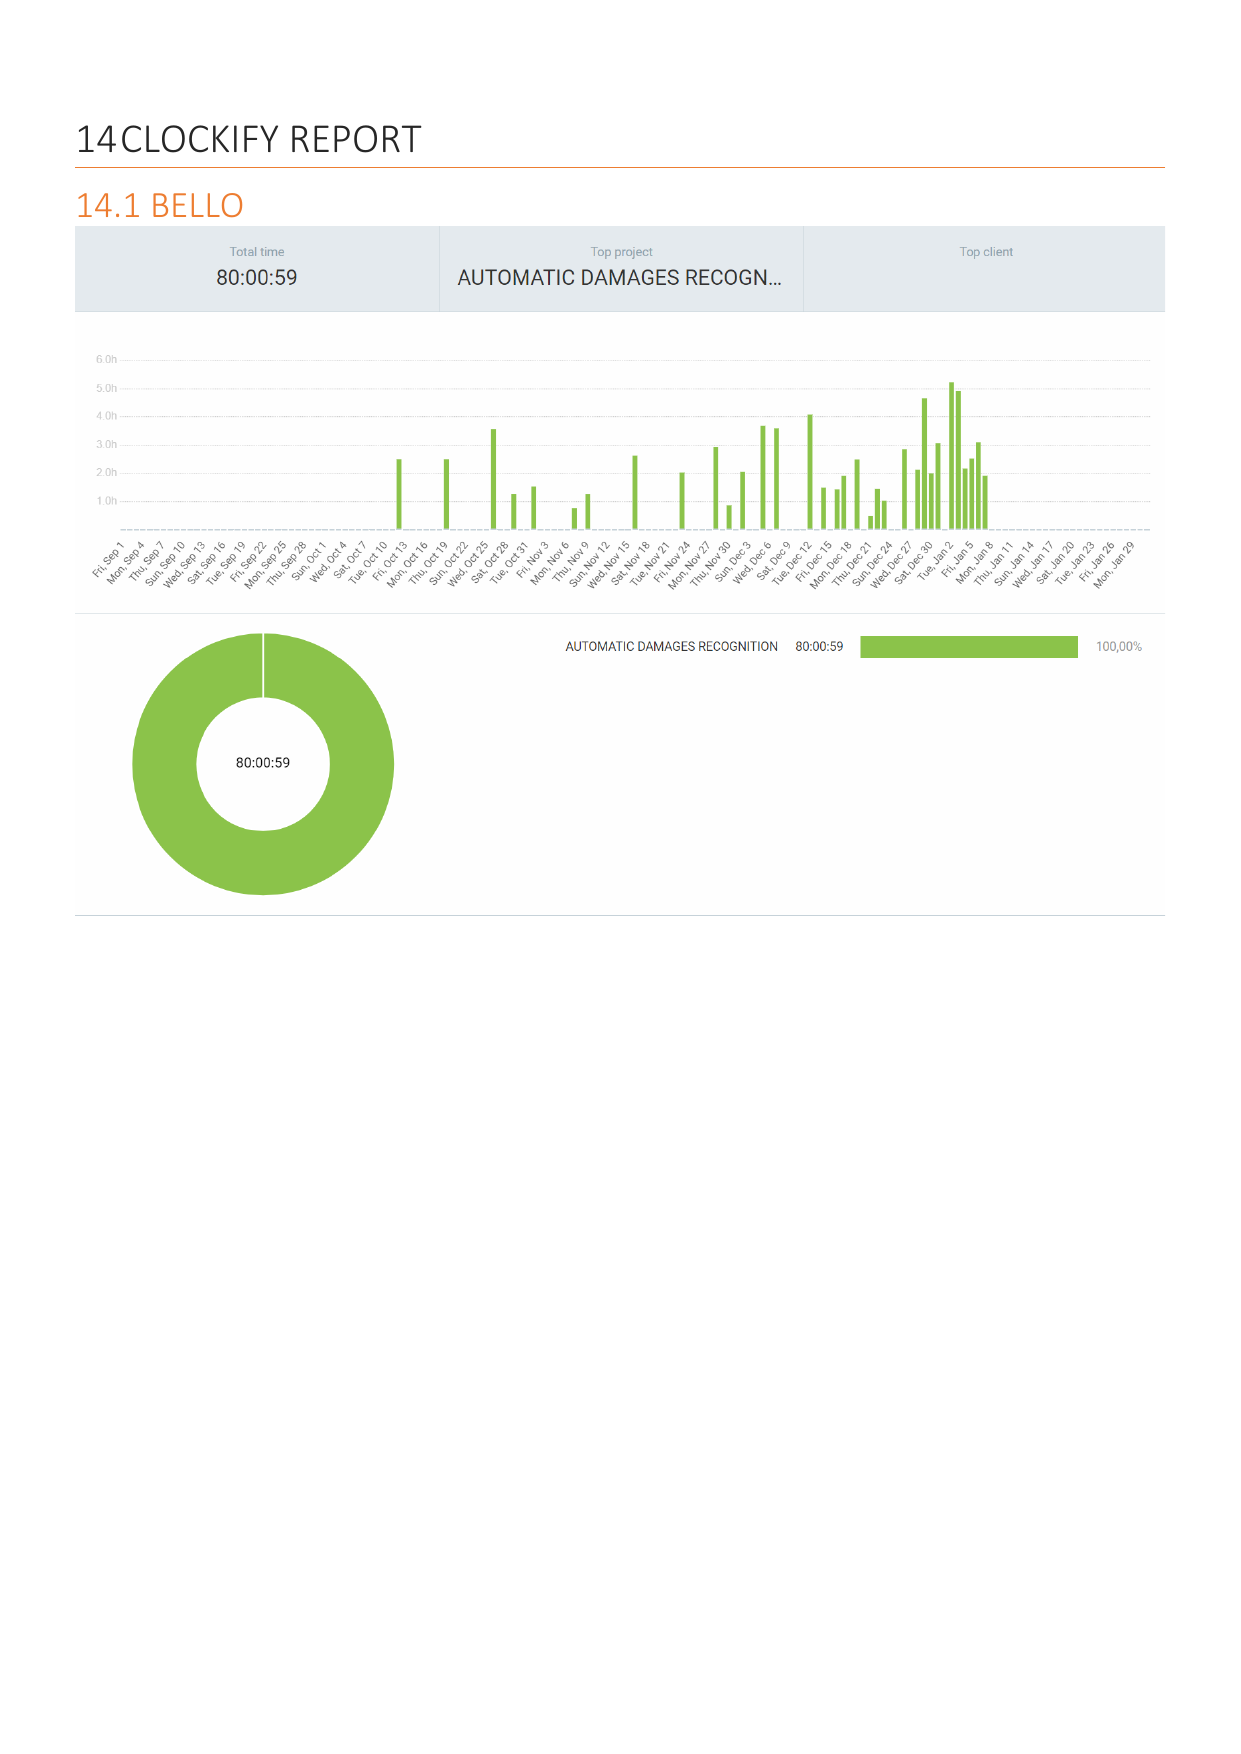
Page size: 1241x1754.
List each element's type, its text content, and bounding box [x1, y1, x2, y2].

picture [75, 226, 1166, 916]
subtitle CLOCKIFY REPORT [75, 112, 1165, 167]
subtitle BELLO [75, 181, 1165, 226]
